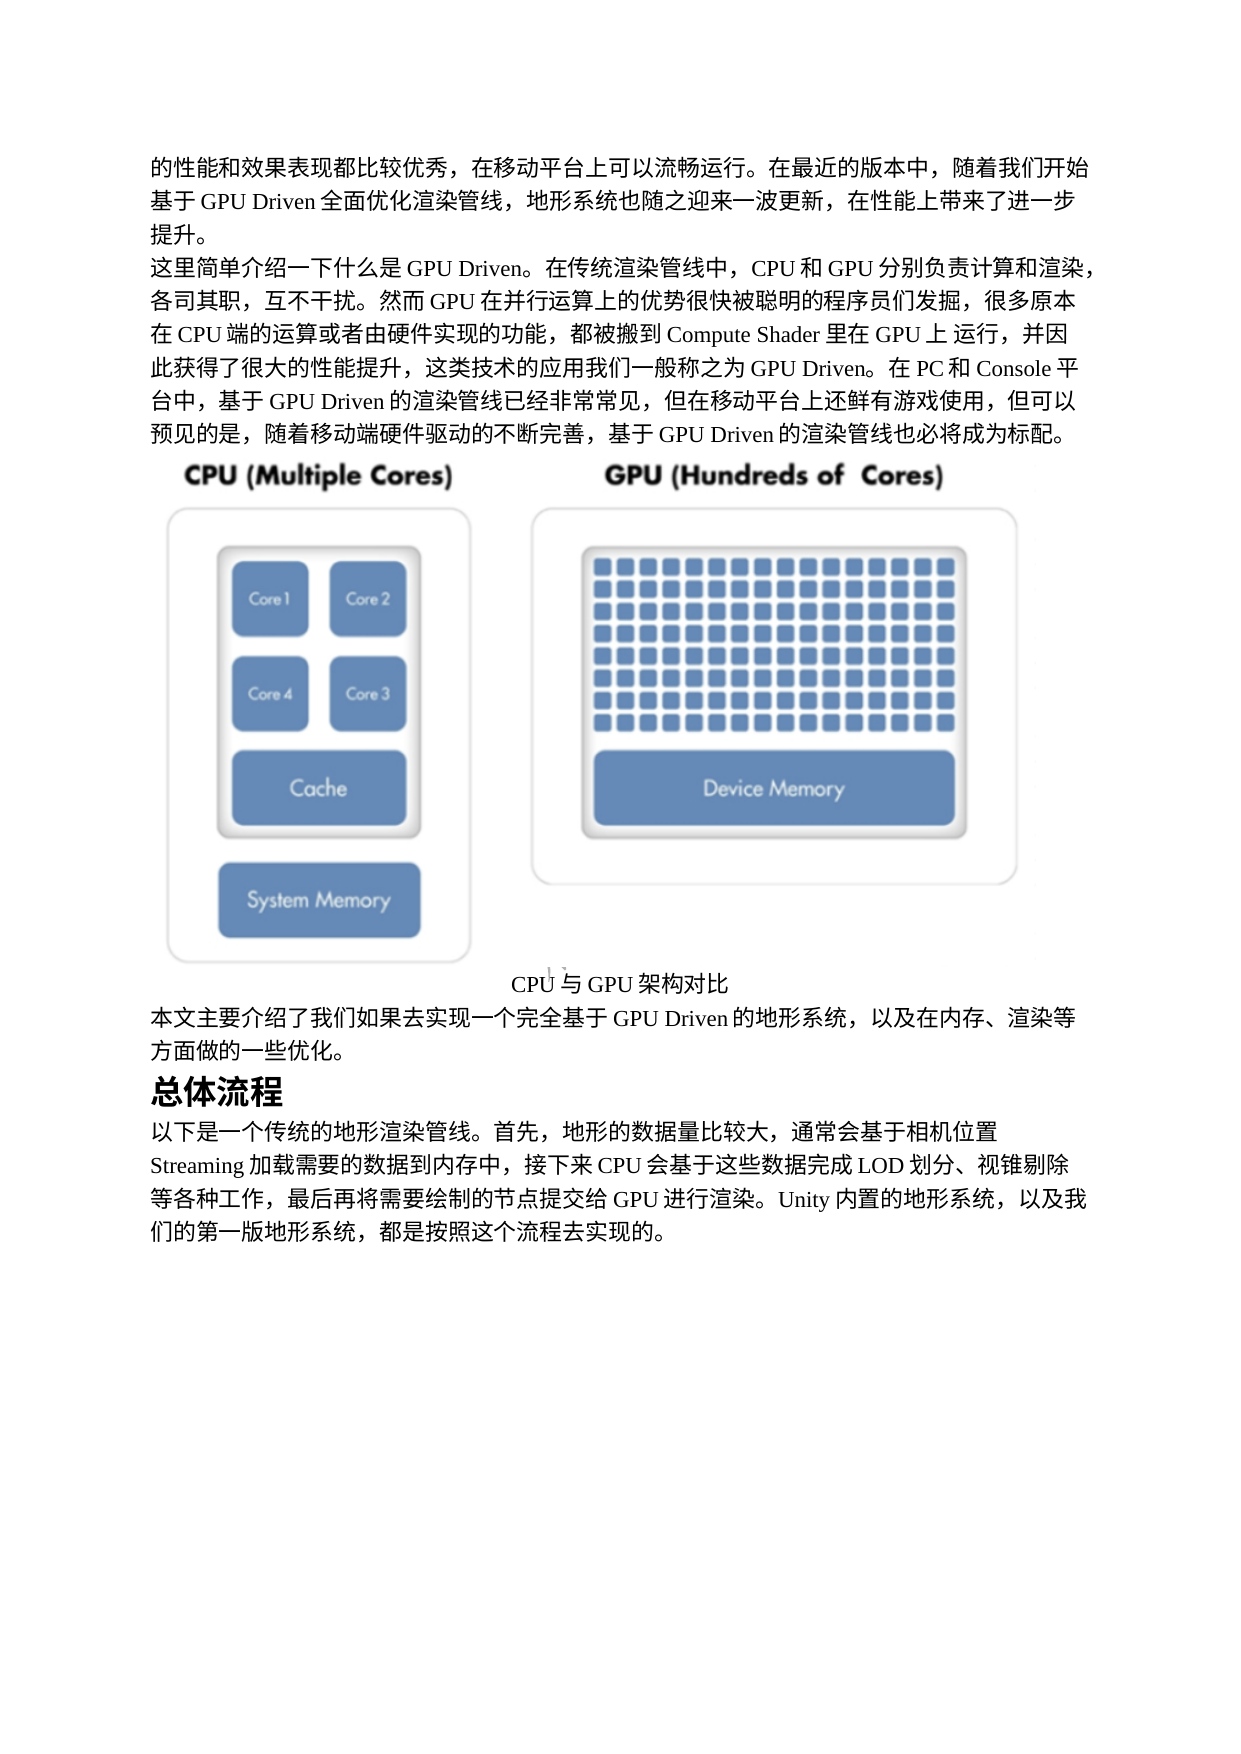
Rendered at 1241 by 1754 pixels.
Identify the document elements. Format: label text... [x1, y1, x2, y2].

text 本文主要介绍了我们如果去实现一个完全基于GPU Driven的地形系统，以及在内存、渲染等方面做的一些优化。 [150, 999, 1090, 1066]
text 以下是一个传统的地形渲染管线。首先，地形的数据量比较大，通常会基于相机位置Streaming加载需要的数据到内存中，接下来CPU会基于这些数据完成LOD划分、视锥剔除等各种工作，最后再将需要绘制的节点提交给GPU进行渲染。Unity内置的地形系统，以及我们的第一版地形系统，都是按照这个流程去实现的。 [150, 1114, 1090, 1247]
text CPU与GPU架构对比 [150, 966, 1090, 999]
text 这里简单介绍一下什么是GPU Driven。在传统渲染管线中，CPU和GPU分别负责计算和渲染，各司其职，互不干扰。然而GPU在并行运算上的优势很快被聪明的程序员们发掘，很多原本在CPU端的运算或者由硬件实现的功能，都被搬到Compute Shader里在GPU上 运行，并因此获得了很大的性能提升，这类技术的应用我们一般称之为GPU Driven。在PC和Console平台中，基于GPU Driven的渲染管线已经非常常见，但在移动平台上还鲜有游戏使用，但可以预见的是，随着移动端硬件驱动的不断完善，基于GPU Driven的渲染管线也必将成为标配。 [150, 250, 1090, 449]
picture [150, 449, 1036, 967]
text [150, 150, 1090, 250]
